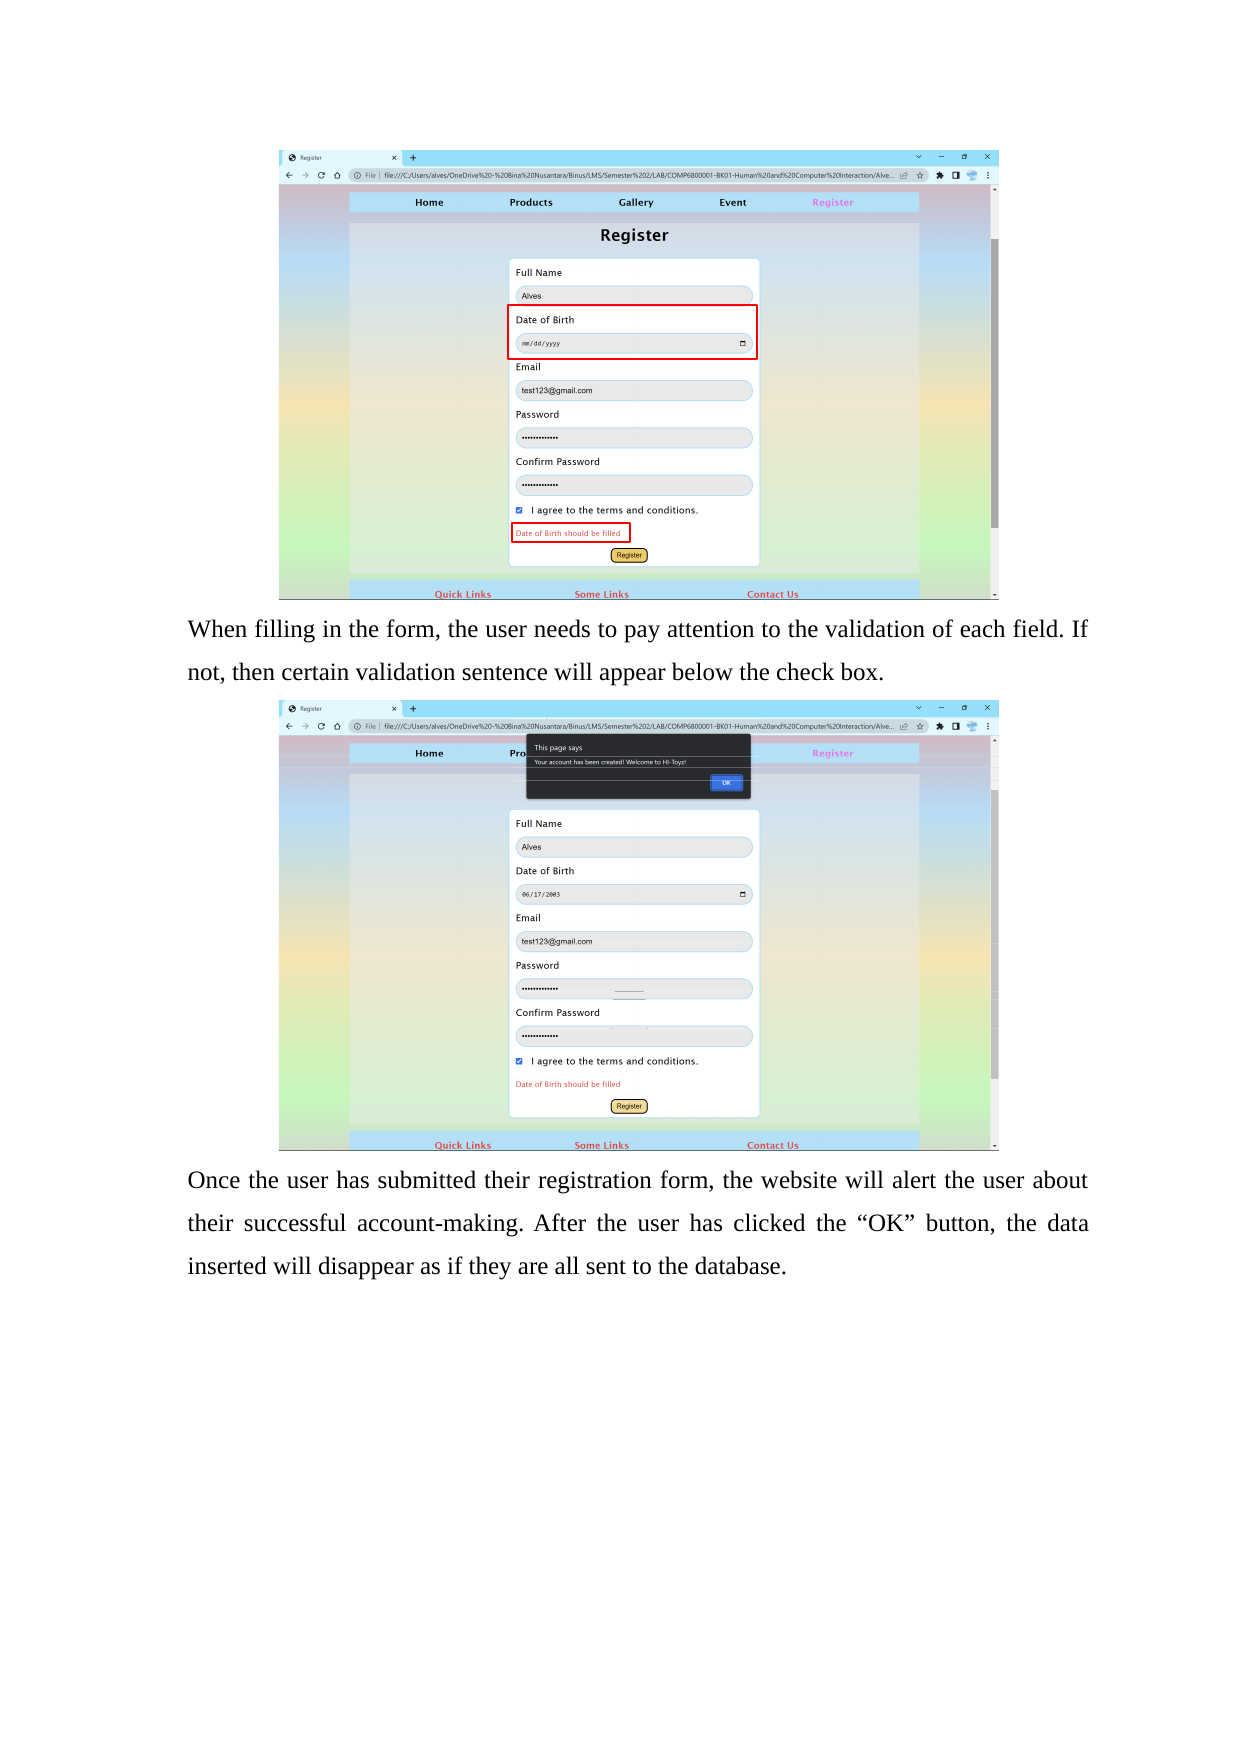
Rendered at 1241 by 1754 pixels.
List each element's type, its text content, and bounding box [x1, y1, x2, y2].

picture [278, 150, 999, 600]
list When filling in the form, the user needs to pay attention to the validation of each field. If not, then certain validation sentence will appear below the check box. [187, 614, 1090, 686]
list Once the user has submitted their registration form, the website will alert the user about their successful account-making. After the user has clicked the “OK” button, the data inserted will disappear as if they are all sent to the database. [187, 1165, 1090, 1280]
picture [278, 700, 999, 1151]
